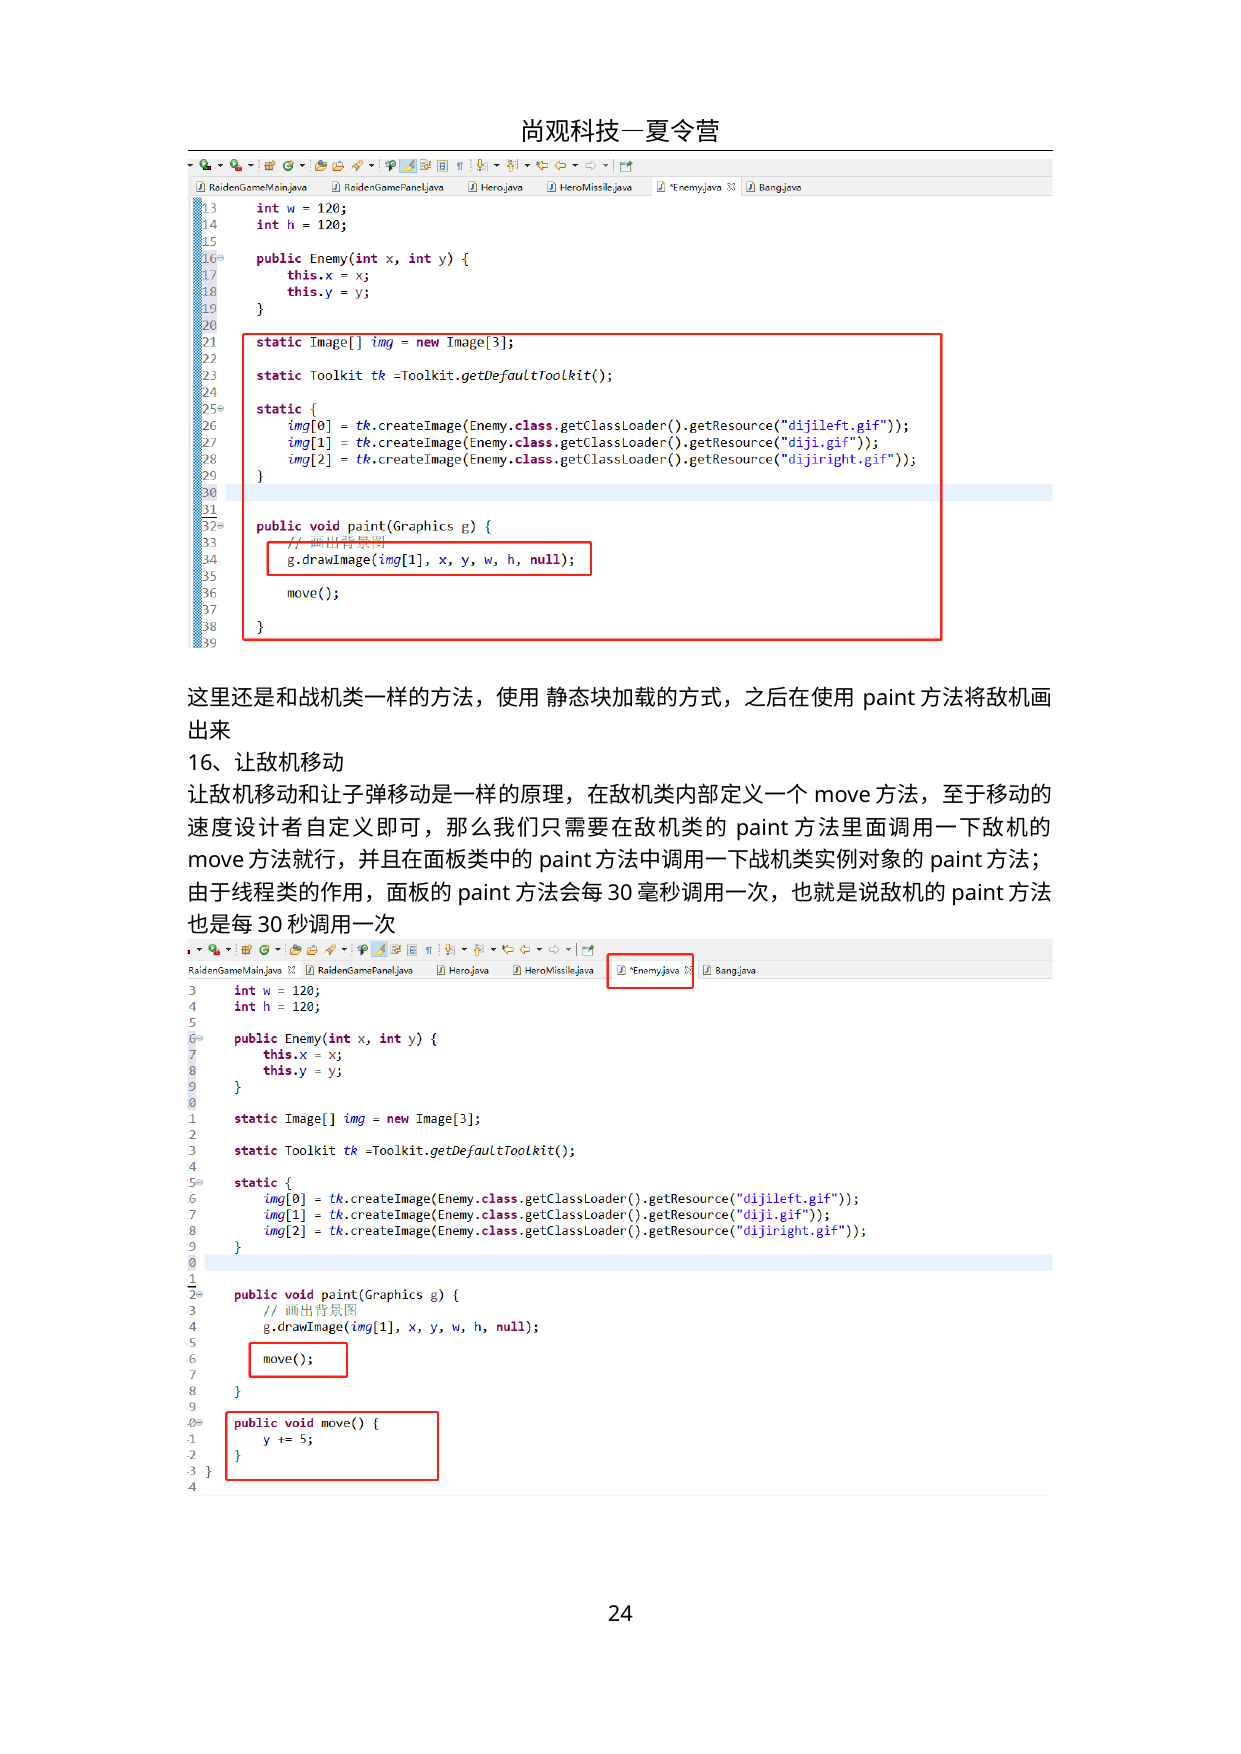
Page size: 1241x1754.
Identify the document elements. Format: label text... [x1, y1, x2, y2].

picture [187, 159, 1053, 648]
text 16、让敌机移动 [187, 745, 1053, 777]
text 让敌机移动和让子弹移动是一样的原理，在敌机类内部定义一个move方法，至于移动的速度设计者自定义即可，那么我们只需要在敌机类的paint方法里面调用一下敌机的move方法就行，并且在面板类中的paint方法中调用一下战机类实例对象的paint方法；由于线程类的作用，面板的paint方法会每30毫秒调用一次，也就是说敌机的paint方法也是每30秒调用一次 [187, 777, 1053, 939]
picture [187, 939, 1053, 1496]
text 这里还是和战机类一样的方法，使用 静态块加载的方式，之后在使用paint方法将敌机画出来 [187, 680, 1053, 745]
